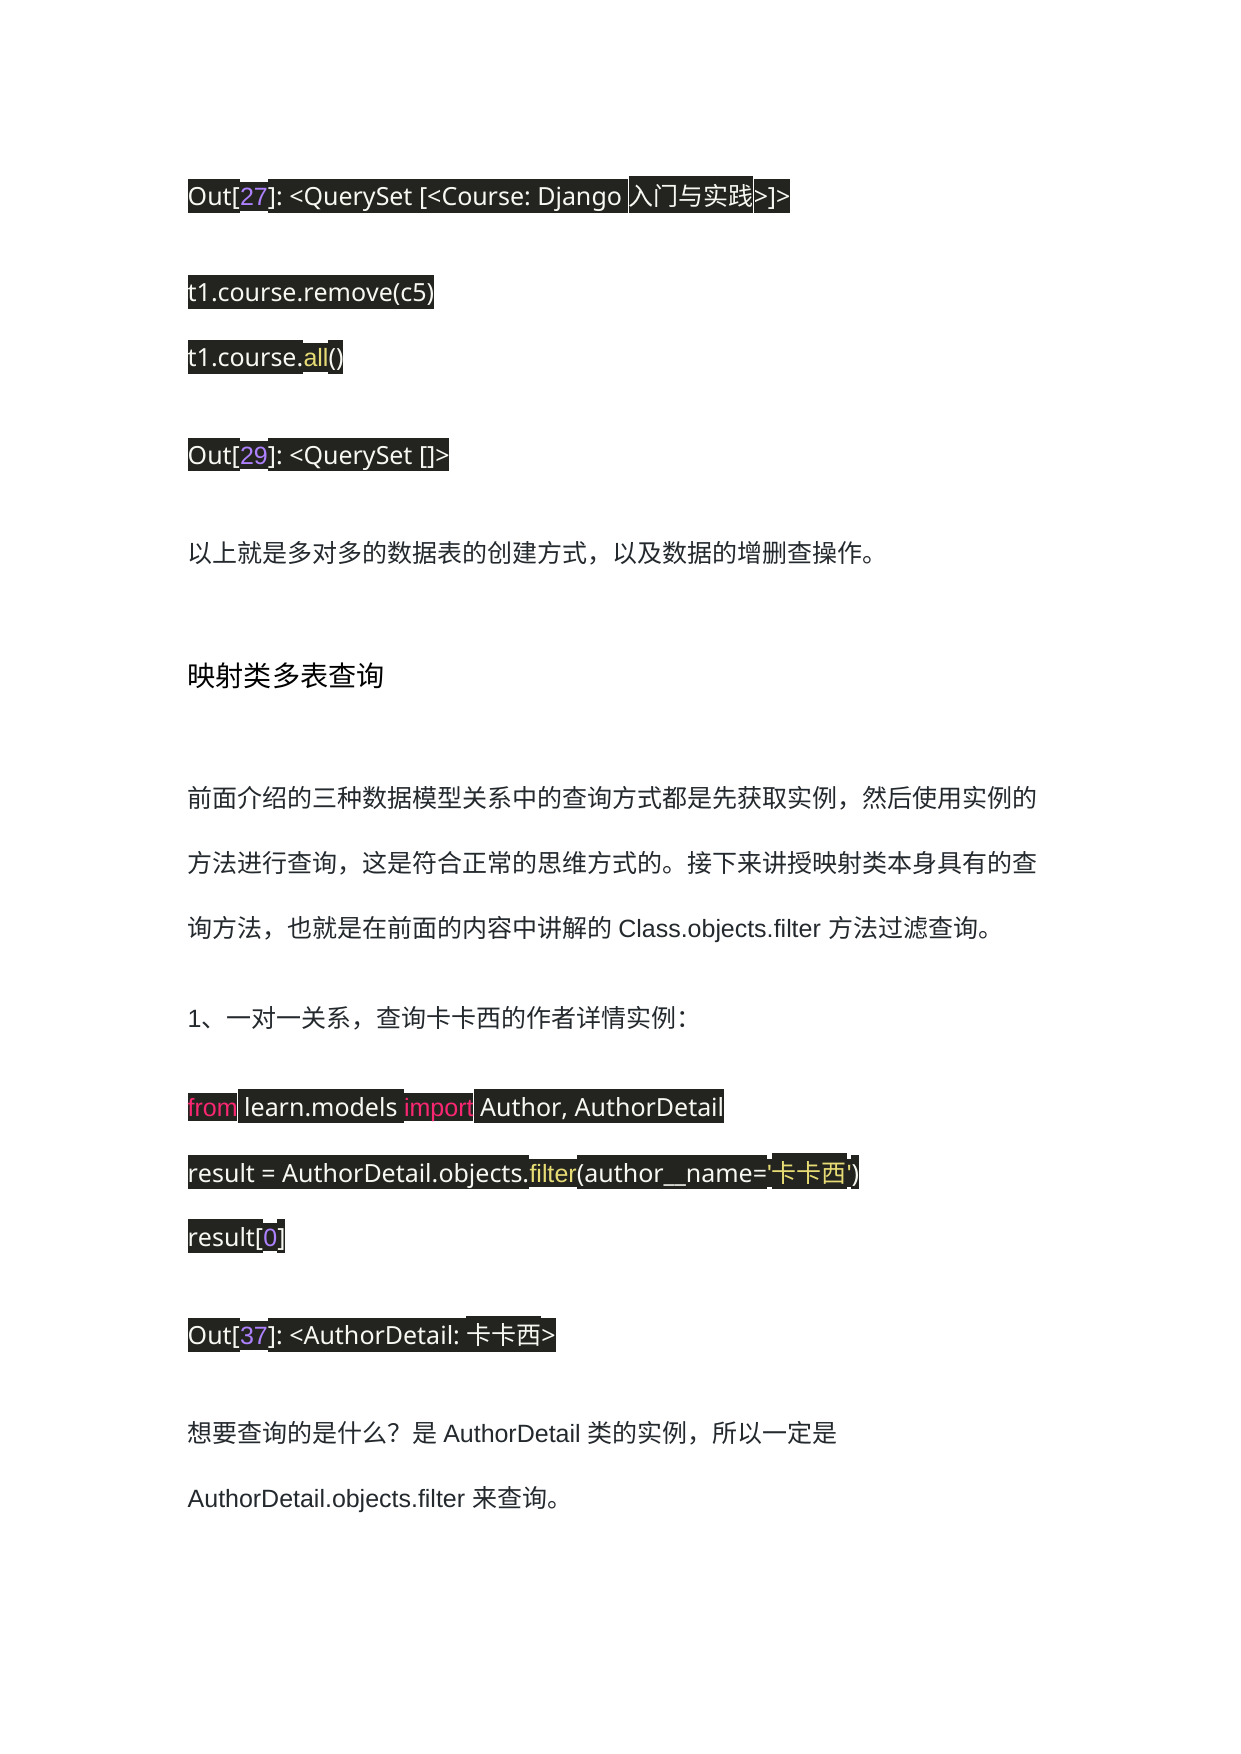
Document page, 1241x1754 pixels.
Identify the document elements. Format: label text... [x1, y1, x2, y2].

text Out[29]: <QuerySet []> [187, 422, 1053, 487]
text Out[37]: <AuthorDetail: 卡卡西> [187, 1301, 1053, 1366]
text 1、一对一关系，查询卡卡西的作者详情实例： [187, 984, 1053, 1049]
text 前面介绍的三种数据模型关系中的查询方式都是先获取实例，然后使用实例的方法进行查询，这是符合正常的思维方式的。接下来讲授映射类本身具有的查询方法，也就是在前面的内容中讲解的 Class.objects.filter 方法过滤查询。 [187, 764, 1053, 959]
subtitle 映射类多表查询 [187, 642, 1053, 707]
text from learn.models import Author, AuthorDetail [187, 1074, 1053, 1139]
text result = AuthorDetail.objects.filter(author__name='卡卡西') [187, 1139, 1053, 1204]
text Out[27]: <QuerySet [<Course: Django 入门与实践>]> [187, 162, 1053, 227]
text 想要查询的是什么？是 AuthorDetail 类的实例，所以一定是 AuthorDetail.objects.filter 来查询。 [187, 1399, 1053, 1529]
text 以上就是多对多的数据表的创建方式，以及数据的增删查操作。 [187, 519, 1053, 584]
text t1.course.remove(c5) [187, 259, 1053, 324]
text t1.course.all() [187, 324, 1053, 389]
text result[0] [187, 1204, 1053, 1269]
